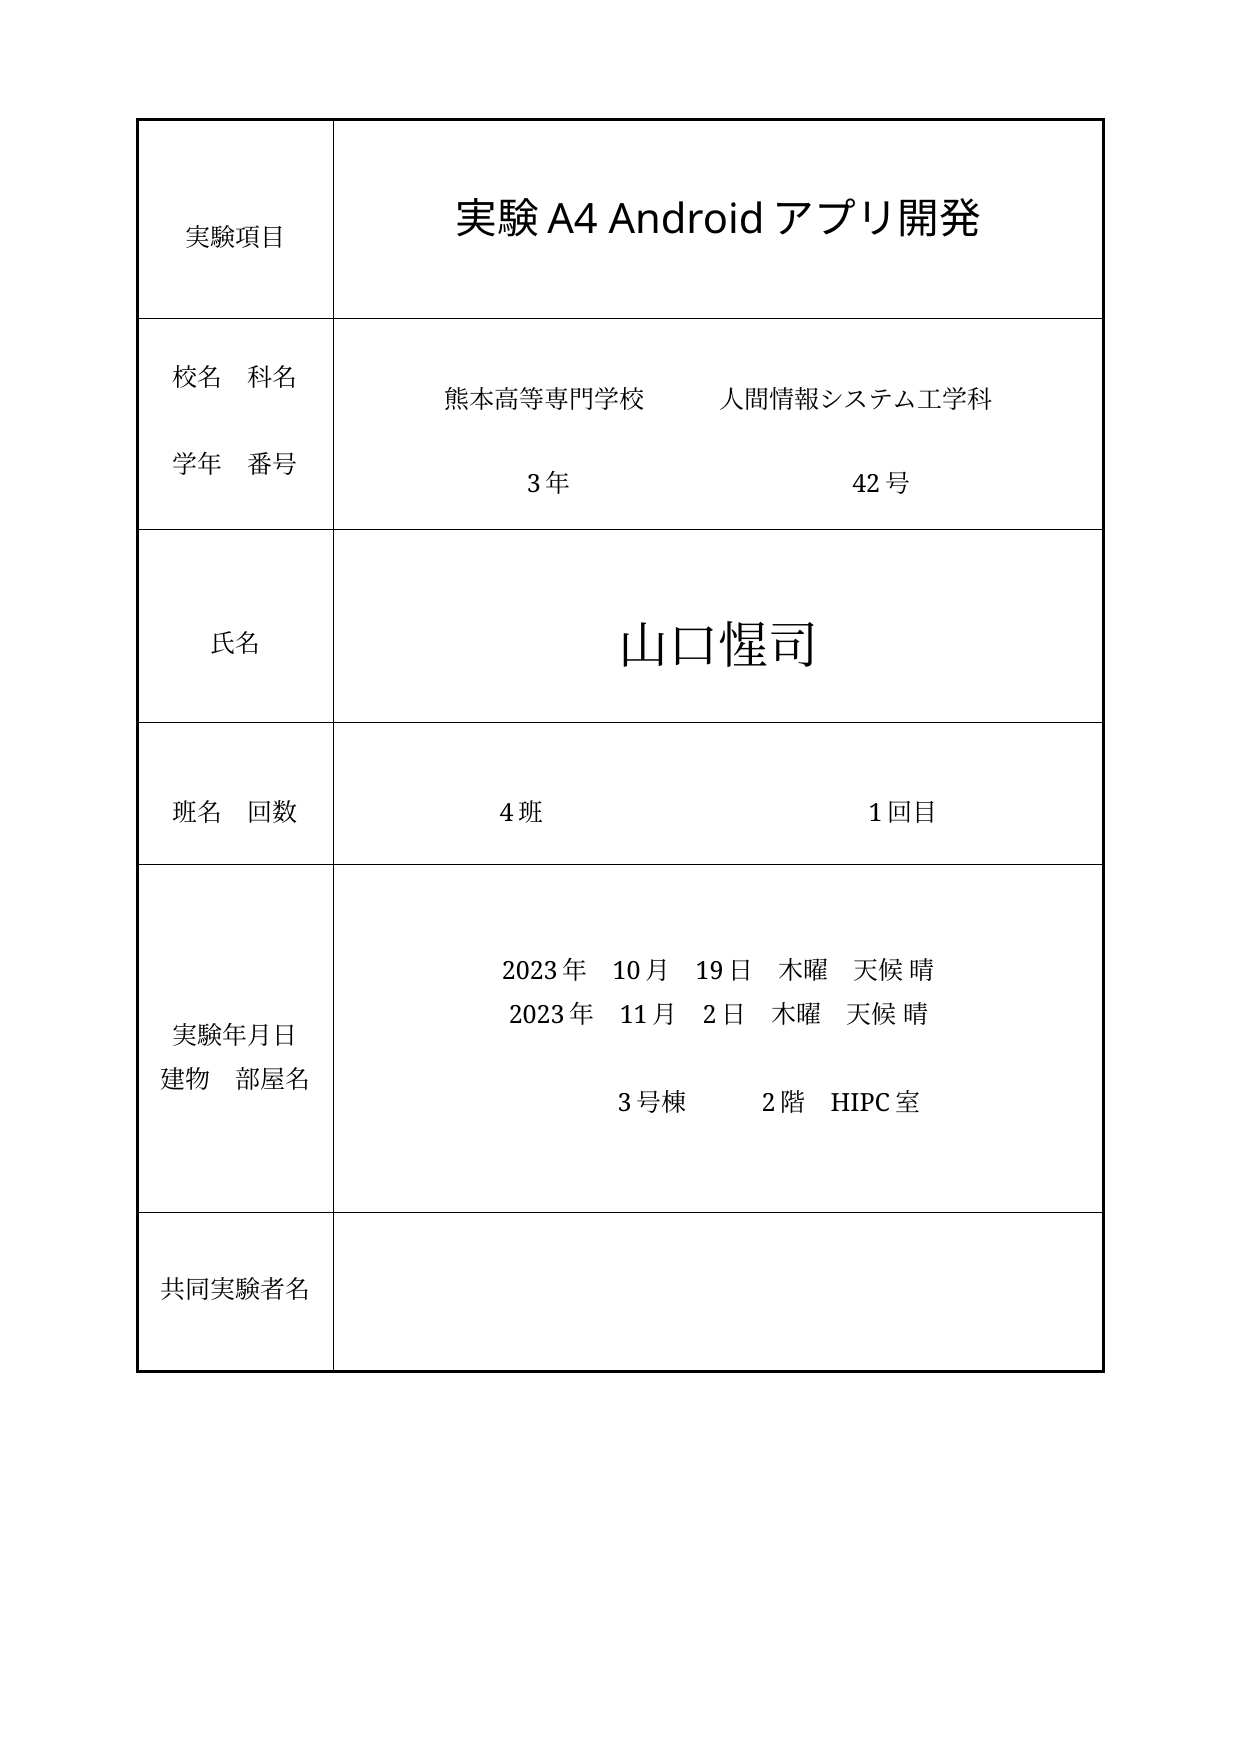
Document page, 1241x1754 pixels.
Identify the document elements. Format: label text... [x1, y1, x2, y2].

table_cell 共同実験者名 [139, 1213, 333, 1370]
table_cell 4班 1回目 [334, 723, 1102, 864]
table_cell 校名 科名 学年 番号 [139, 319, 333, 529]
table_cell [334, 1213, 1102, 1370]
table_header 実験項目 [139, 121, 333, 318]
table_cell 班名 回数 [139, 723, 333, 864]
table_cell 実験年月日 建物 部屋名 [139, 865, 333, 1212]
table_cell 氏名 [139, 530, 333, 722]
table_header 実験A4 Androidアプリ開発 [334, 121, 1102, 318]
table_cell 熊本高等専門学校 人間情報システム工学科 3年 42号 [334, 319, 1102, 529]
table_cell 2023年 10月 19日 木曜 天候 晴 2023年 11月 2日 木曜 天候 晴 3号棟 2階 HIPC室 [334, 865, 1102, 1212]
table_cell 山口惺司 [334, 530, 1102, 722]
